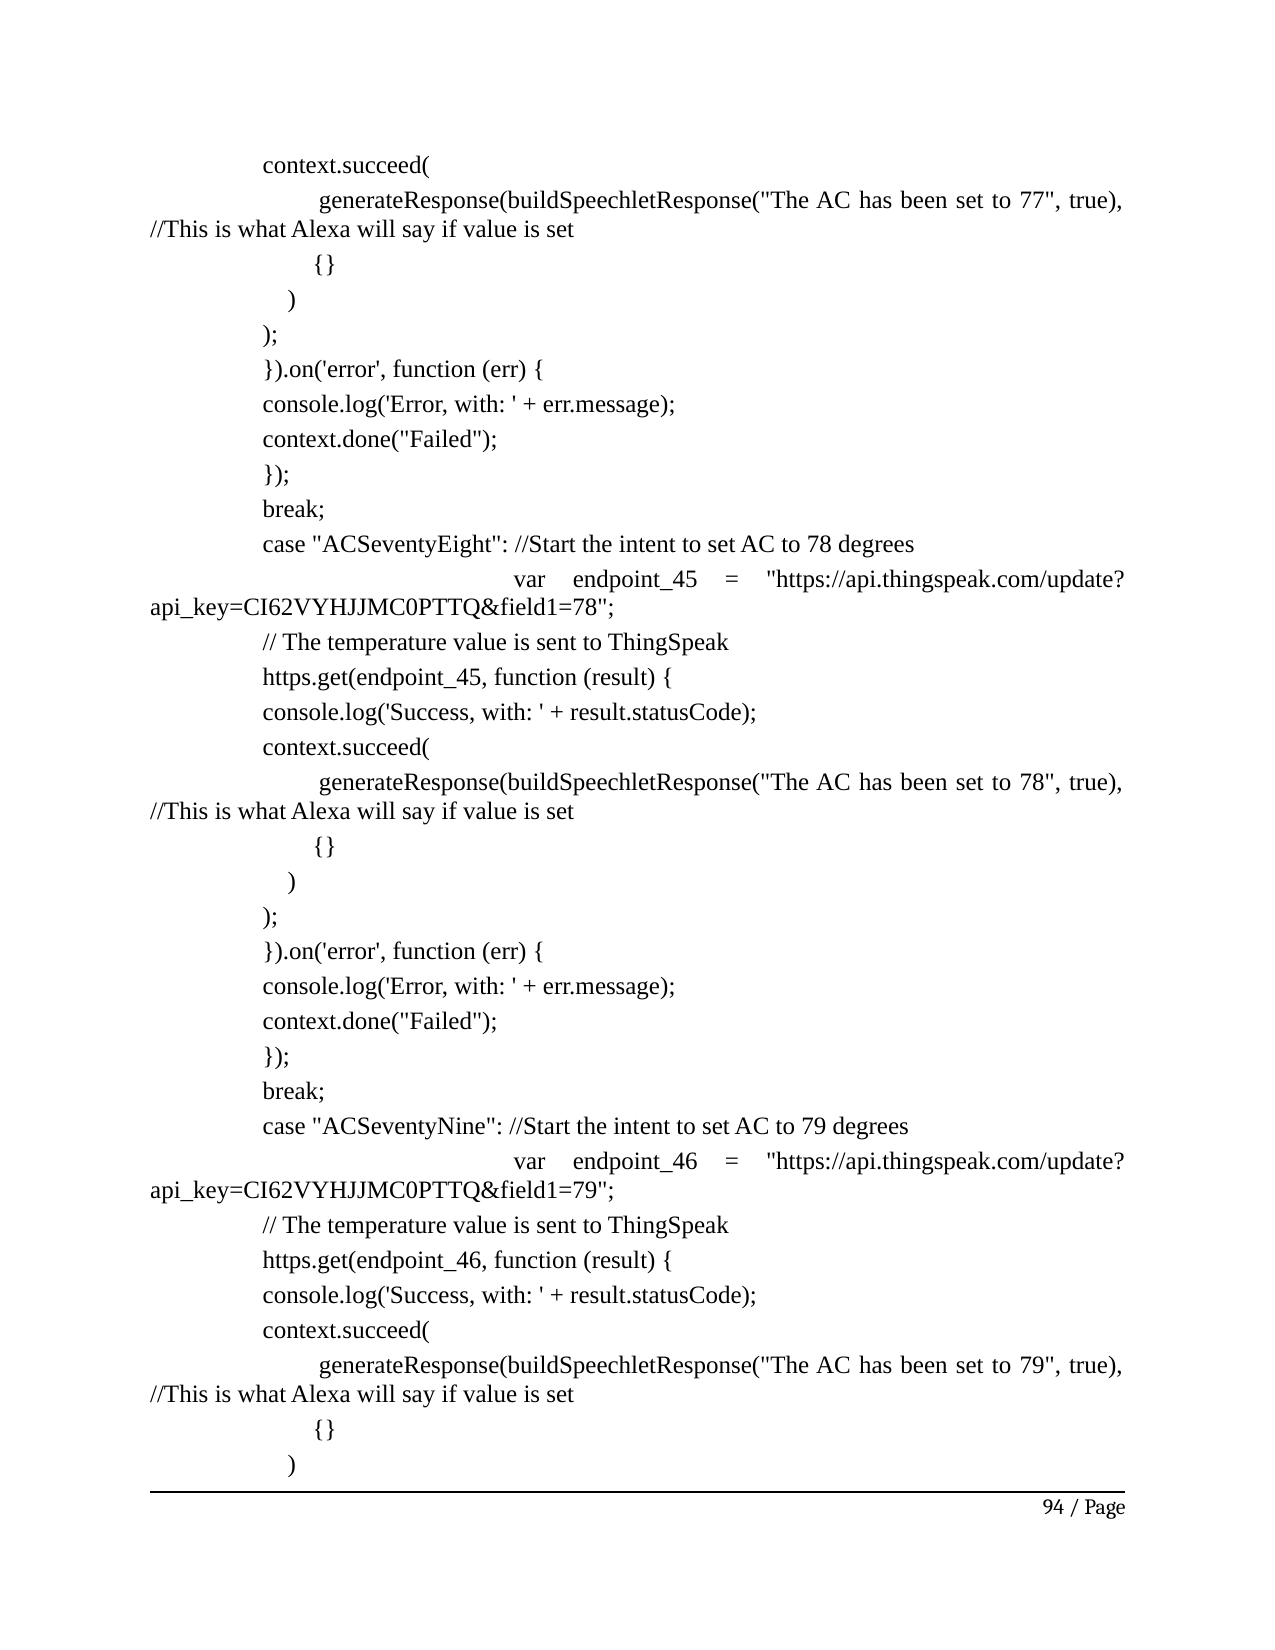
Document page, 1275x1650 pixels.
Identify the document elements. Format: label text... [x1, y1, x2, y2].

text console.log('Success, with: ' + result.statusCode); [150, 1280, 1125, 1309]
text break; [150, 1076, 1125, 1105]
text ); [150, 319, 1125, 347]
text ) [150, 1449, 1125, 1477]
text }); [150, 459, 1125, 487]
text generateResponse(buildSpeechletResponse("The AC has been set to 78", true), //This is what Alexa will say if value is set [150, 767, 1125, 825]
text // The temperature value is sent to ThingSpeak [150, 627, 1125, 656]
text context.done("Failed"); [150, 1006, 1125, 1035]
text break; [150, 494, 1125, 522]
text context.succeed( [150, 1315, 1125, 1344]
text https.get(endpoint_46, function (result) { [150, 1245, 1125, 1274]
text ); [150, 901, 1125, 930]
text generateResponse(buildSpeechletResponse("The AC has been set to 79", true), //This is what Alexa will say if value is set [150, 1350, 1125, 1407]
text ) [150, 866, 1125, 895]
text case "ACSeventyNine": //Start the intent to set AC to 79 degrees [150, 1111, 1125, 1140]
text context.succeed( [150, 732, 1125, 761]
text var endpoint_46 = "https://api.thingspeak.com/update?api_key=CI62VYHJJMC0PTTQ&field1=79"; [150, 1146, 1125, 1204]
text // The temperature value is sent to ThingSpeak [150, 1210, 1125, 1239]
text var endpoint_45 = "https://api.thingspeak.com/update?api_key=CI62VYHJJMC0PTTQ&field1=78"; [150, 564, 1125, 621]
text case "ACSeventyEight": //Start the intent to set AC to 78 degrees [150, 529, 1125, 557]
text console.log('Success, with: ' + result.statusCode); [150, 697, 1125, 726]
text console.log('Error, with: ' + err.message); [150, 389, 1125, 417]
text https.get(endpoint_45, function (result) { [150, 662, 1125, 691]
text {} [150, 249, 1125, 277]
text context.done("Failed"); [150, 424, 1125, 452]
text }); [150, 1041, 1125, 1070]
text }).on('error', function (err) { [150, 354, 1125, 382]
text }).on('error', function (err) { [150, 936, 1125, 965]
text context.succeed( [150, 150, 1125, 179]
text {} [150, 831, 1125, 860]
text generateResponse(buildSpeechletResponse("The AC has been set to 77", true), //This is what Alexa will say if value is set [150, 185, 1125, 242]
text {} [150, 1414, 1125, 1442]
text console.log('Error, with: ' + err.message); [150, 971, 1125, 1000]
text ) [150, 284, 1125, 312]
